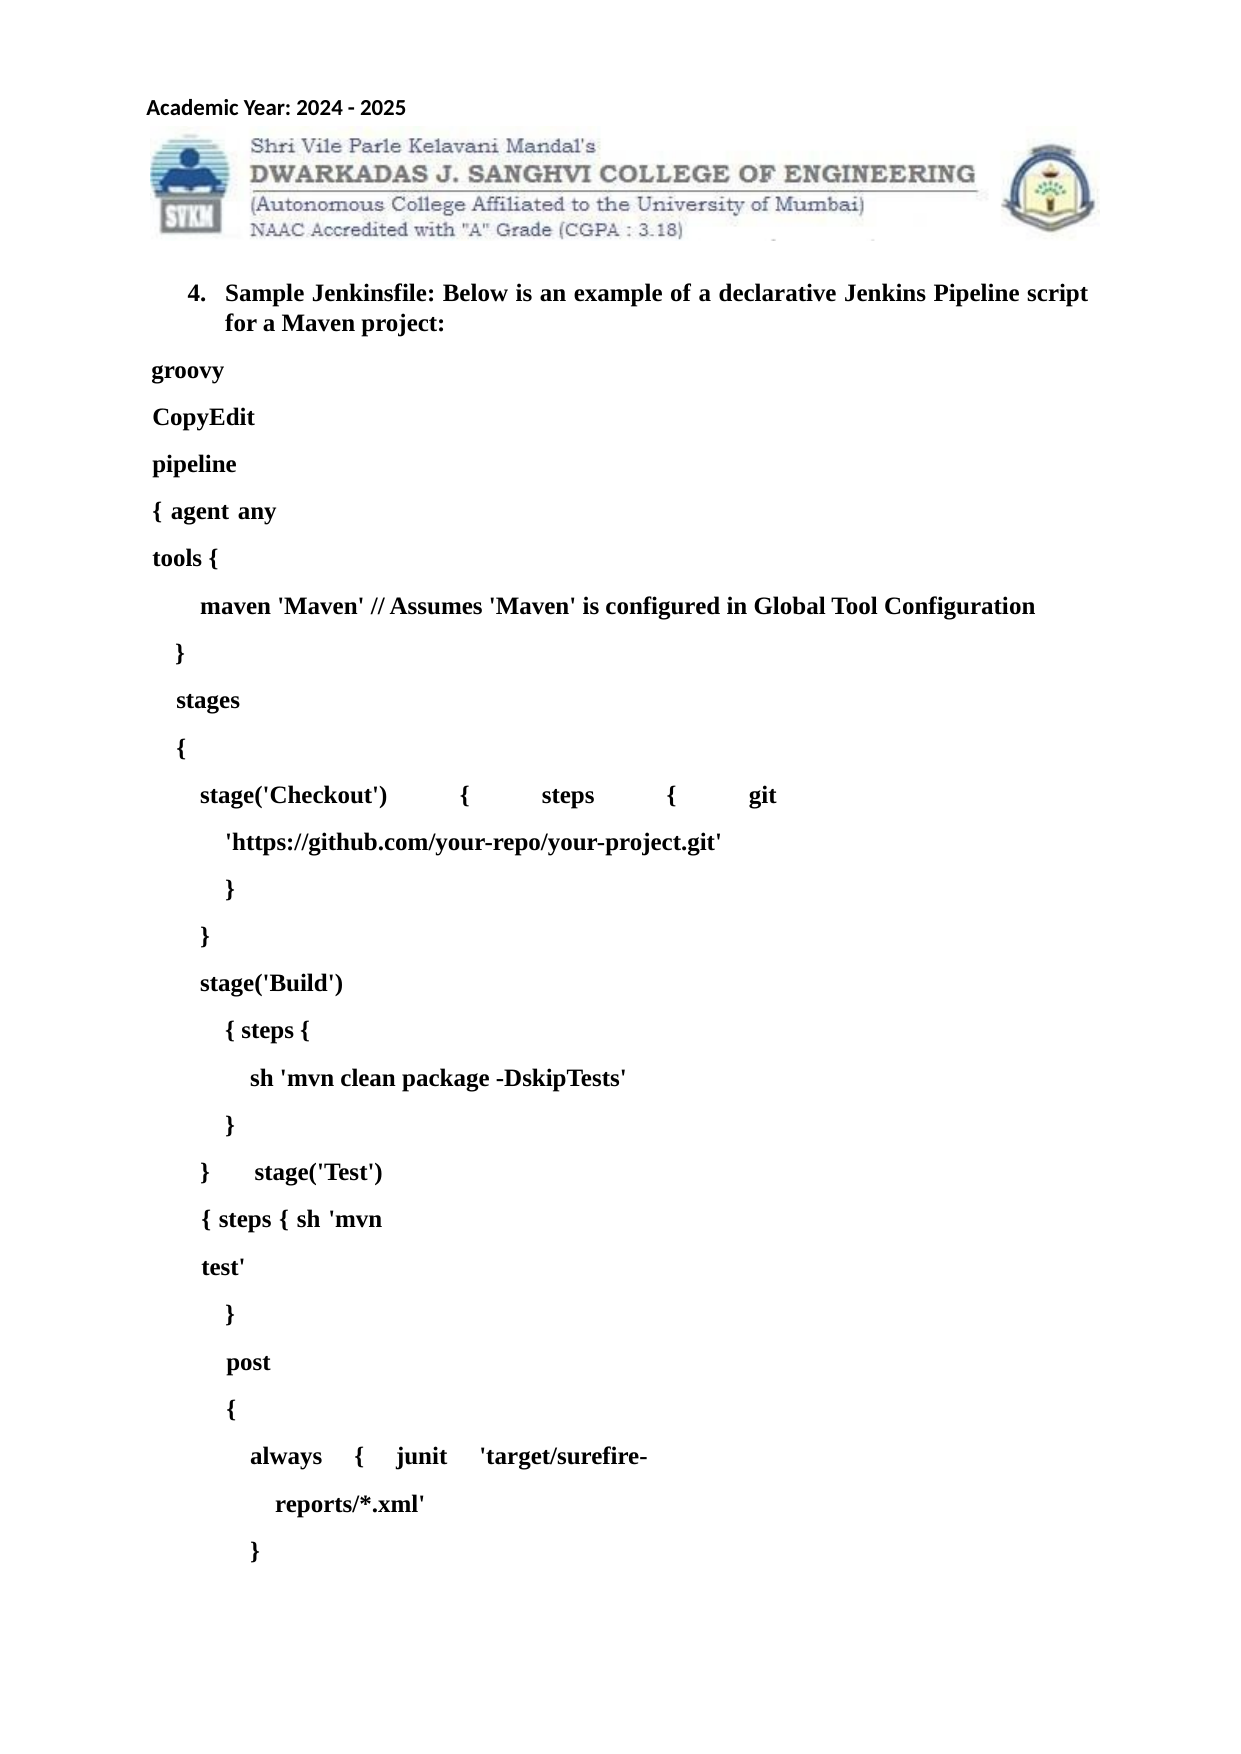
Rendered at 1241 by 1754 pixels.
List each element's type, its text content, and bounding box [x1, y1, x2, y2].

picture [150, 126, 1100, 241]
text } post { [225, 1299, 285, 1423]
text stage('Build') { steps { [200, 968, 416, 1044]
text stage('Checkout') { steps { git 'https://github.com/your-repo/your-project.git' [200, 780, 777, 856]
text } stages { [175, 638, 254, 761]
text } stage('Test') { steps { sh 'mvn test' [200, 1157, 383, 1281]
text always { junit 'target/surefire-reports/*.xml' [250, 1441, 648, 1518]
list Sample Jenkinsfile: Below is an example of a declarative Jenkins Pipeline script for a Maven project: [187, 278, 1090, 337]
text } [200, 921, 1090, 950]
text maven 'Maven' // Assumes 'Maven' is configured in Global Tool Configuration [200, 591, 1090, 619]
text } [250, 1536, 1090, 1565]
text sh 'mvn clean package -DskipTests' [250, 1063, 1090, 1092]
text } [225, 1110, 1090, 1139]
text groovy CopyEdit pipeline { agent any tools { [151, 355, 276, 572]
text } [225, 874, 1090, 903]
